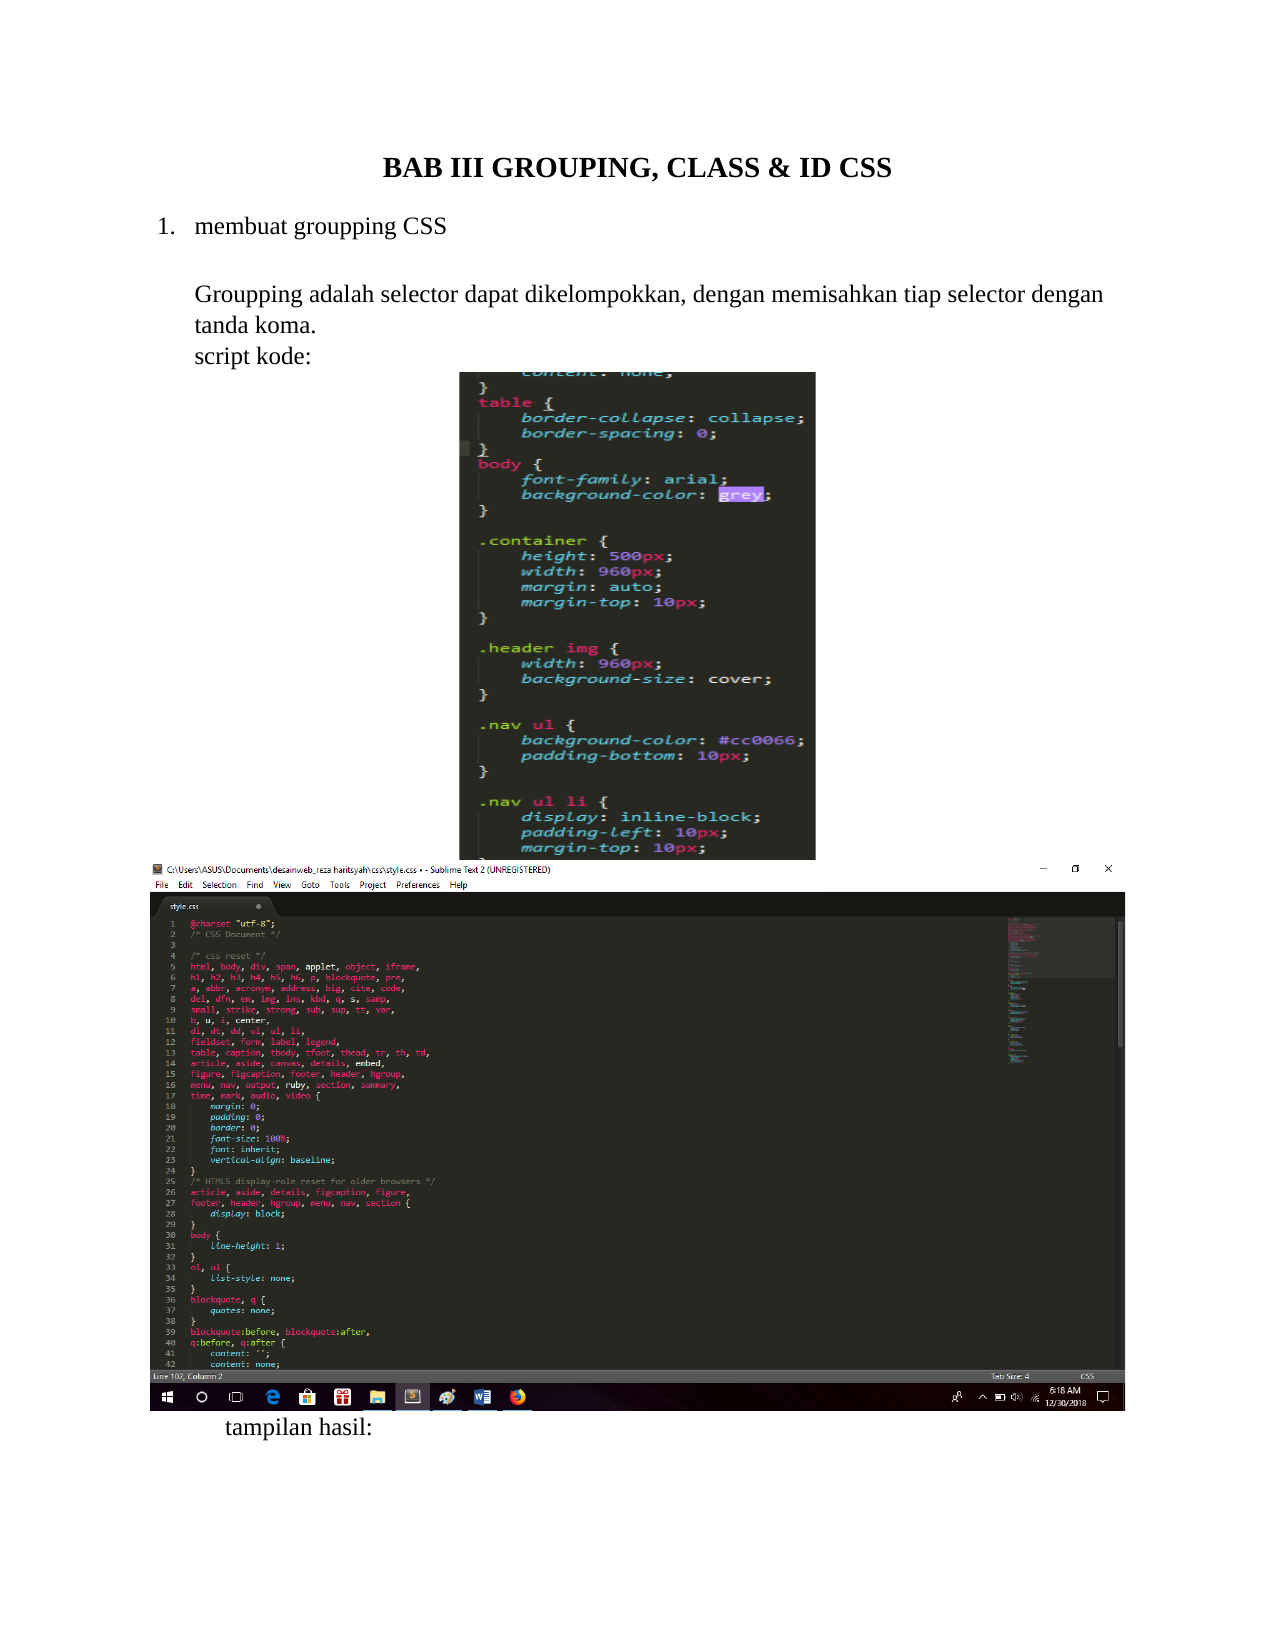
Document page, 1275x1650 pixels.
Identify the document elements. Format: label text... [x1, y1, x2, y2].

text script kode: [194, 341, 1125, 370]
picture [150, 862, 1125, 1411]
picture [459, 372, 816, 860]
list membuat groupping CSS [157, 211, 1125, 240]
list tampilan hasil: [150, 1412, 1125, 1441]
text BAB III GROUPING, CLASS & ID CSS [150, 150, 1125, 183]
text Groupping adalah selector dapat dikelompokkan, dengan memisahkan tiap selector dengan tanda koma. [194, 279, 1125, 339]
